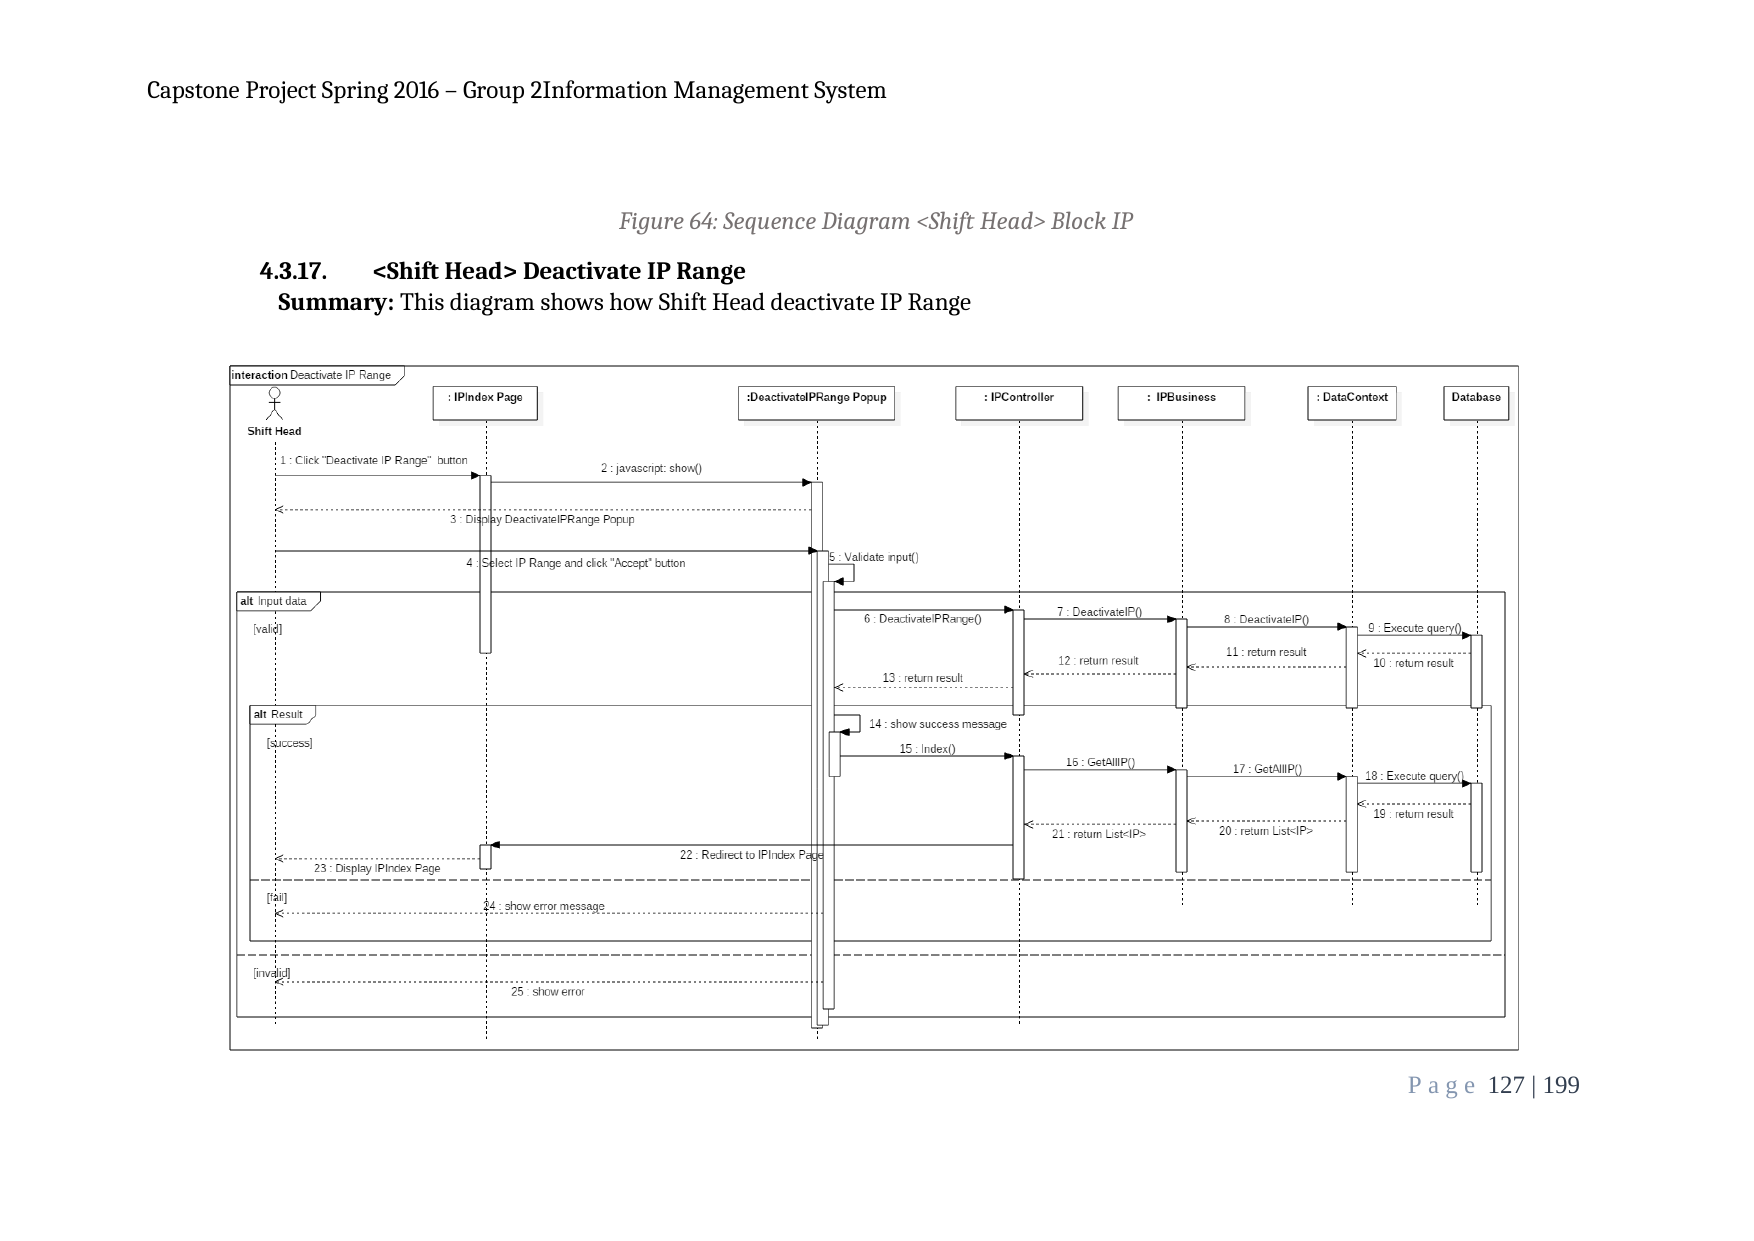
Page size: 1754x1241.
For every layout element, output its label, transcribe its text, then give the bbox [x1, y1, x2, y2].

text Summary: This diagram shows how Shift Head deactivate IP Range [147, 288, 1607, 316]
text Figure 64: Sequence Diagram <Shift Head> Block IP [147, 207, 1607, 236]
subtitle <Shift Head> Deactivate IP Range [259, 257, 1607, 285]
picture [221, 357, 1552, 1084]
